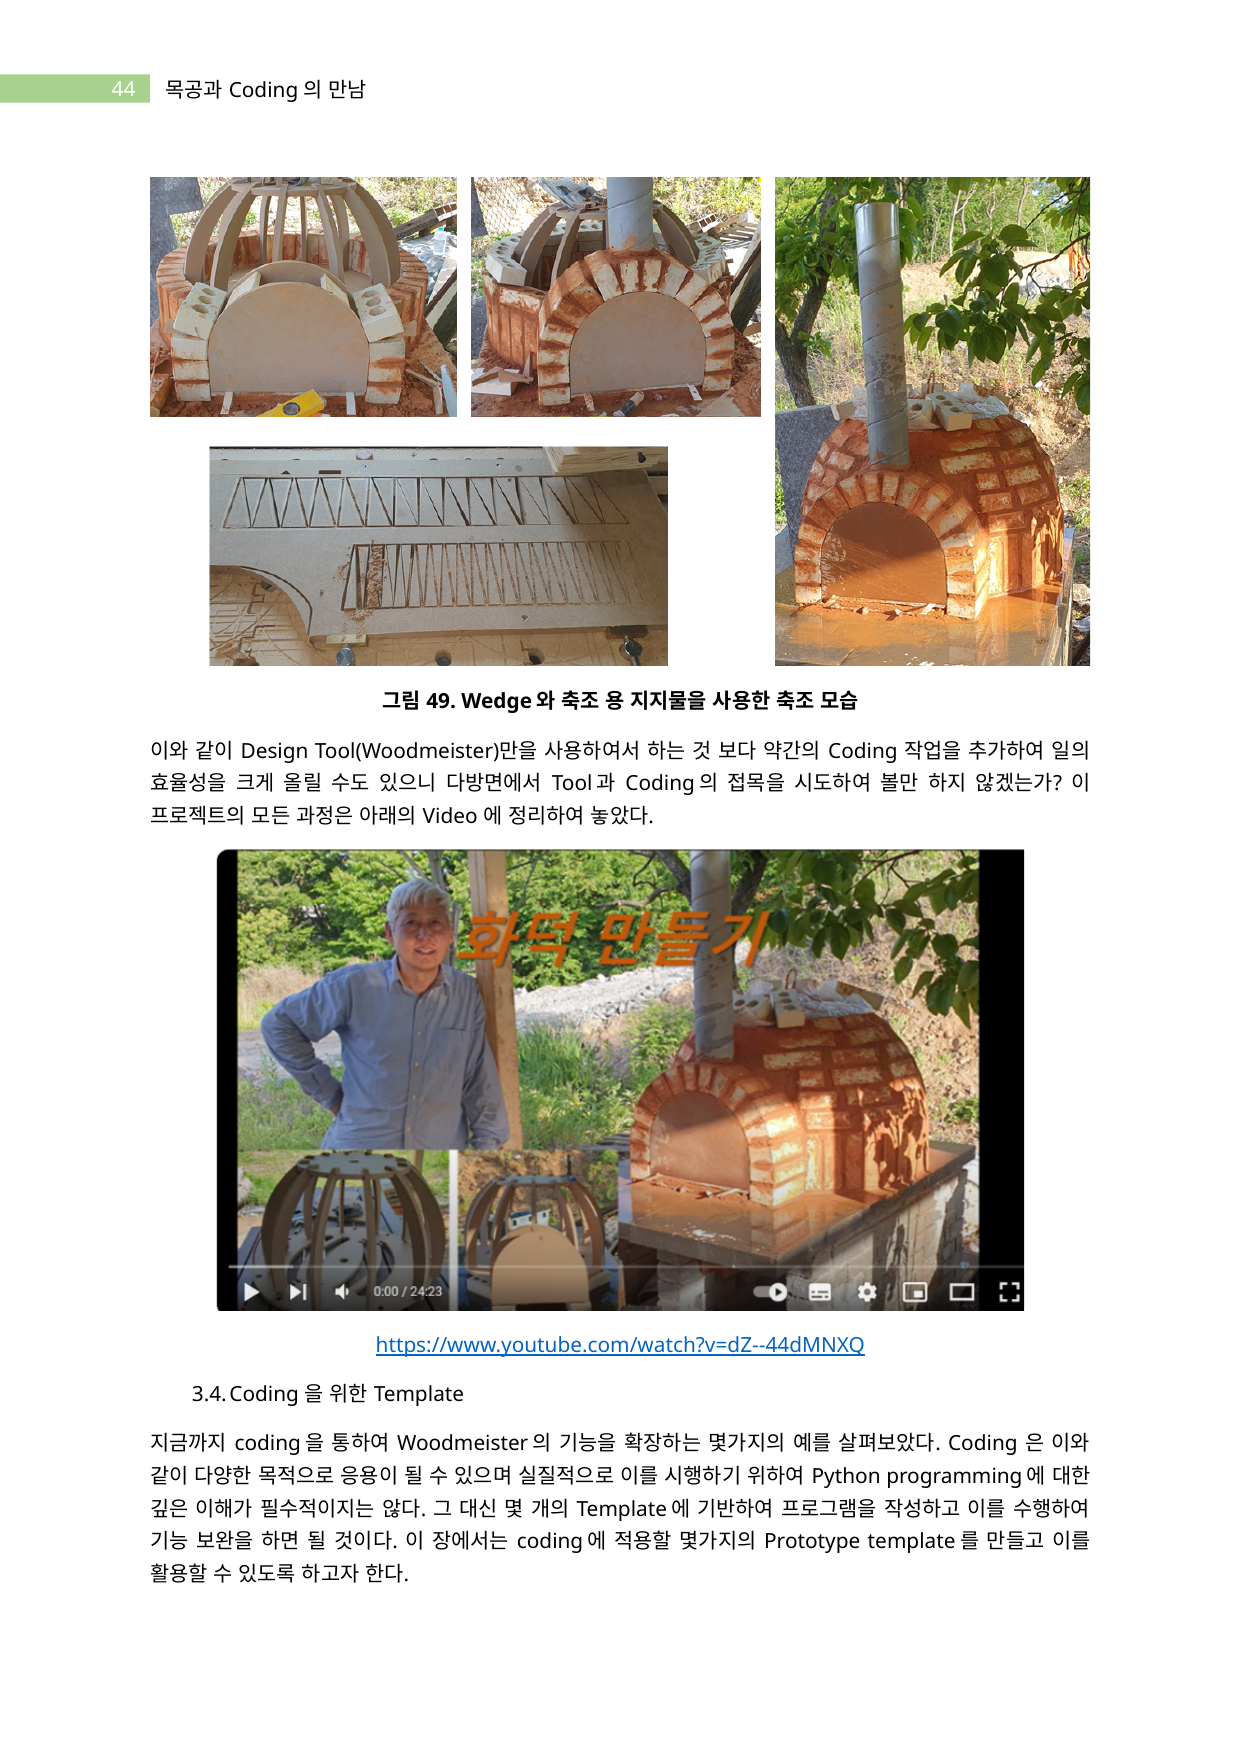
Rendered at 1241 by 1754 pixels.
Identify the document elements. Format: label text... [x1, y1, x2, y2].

picture [150, 177, 1091, 666]
text 그림 49. Wedge와 축조 용 지지물을 사용한 축조 모습 [150, 684, 1090, 715]
text https://www.youtube.com/watch?v=dZ--44dMNXQ [150, 1330, 1090, 1358]
picture [216, 848, 1025, 1311]
subtitle Coding 을 위한 Template [192, 1377, 1090, 1407]
text 지금까지 coding을 통하여 Woodmeister의 기능을 확장하는 몇가지의 예를 살펴보았다. Coding 은 이와 같이 다양한 목적으로 응용이 될 수 있으며 실질적으로 이를 시행하기 위하여 Python programming에 대한 깊은 이해가 필수적이지는 않다. 그 대신 몇 개의 Template에 기반하여 프로그램을 작성하고 이를 수행하여 기능 보완을 하면 될 것이다. 이 장에서는 coding에 적용할 몇가지의 Prototype template를 만들고 이를 활용할 수 있도록 하고자 한다. [150, 1427, 1090, 1588]
text 이와 같이 Design Tool(Woodmeister)만을 사용하여서 하는 것 보다 약간의 Coding 작업을 추가하여 일의 효율성을 크게 올릴 수도 있으니 다방면에서 Tool과 Coding의 접목을 시도하여 볼만 하지 않겠는가? 이 프로젝트의 모든 과정은 아래의 Video 에 정리하여 놓았다. [150, 734, 1090, 830]
